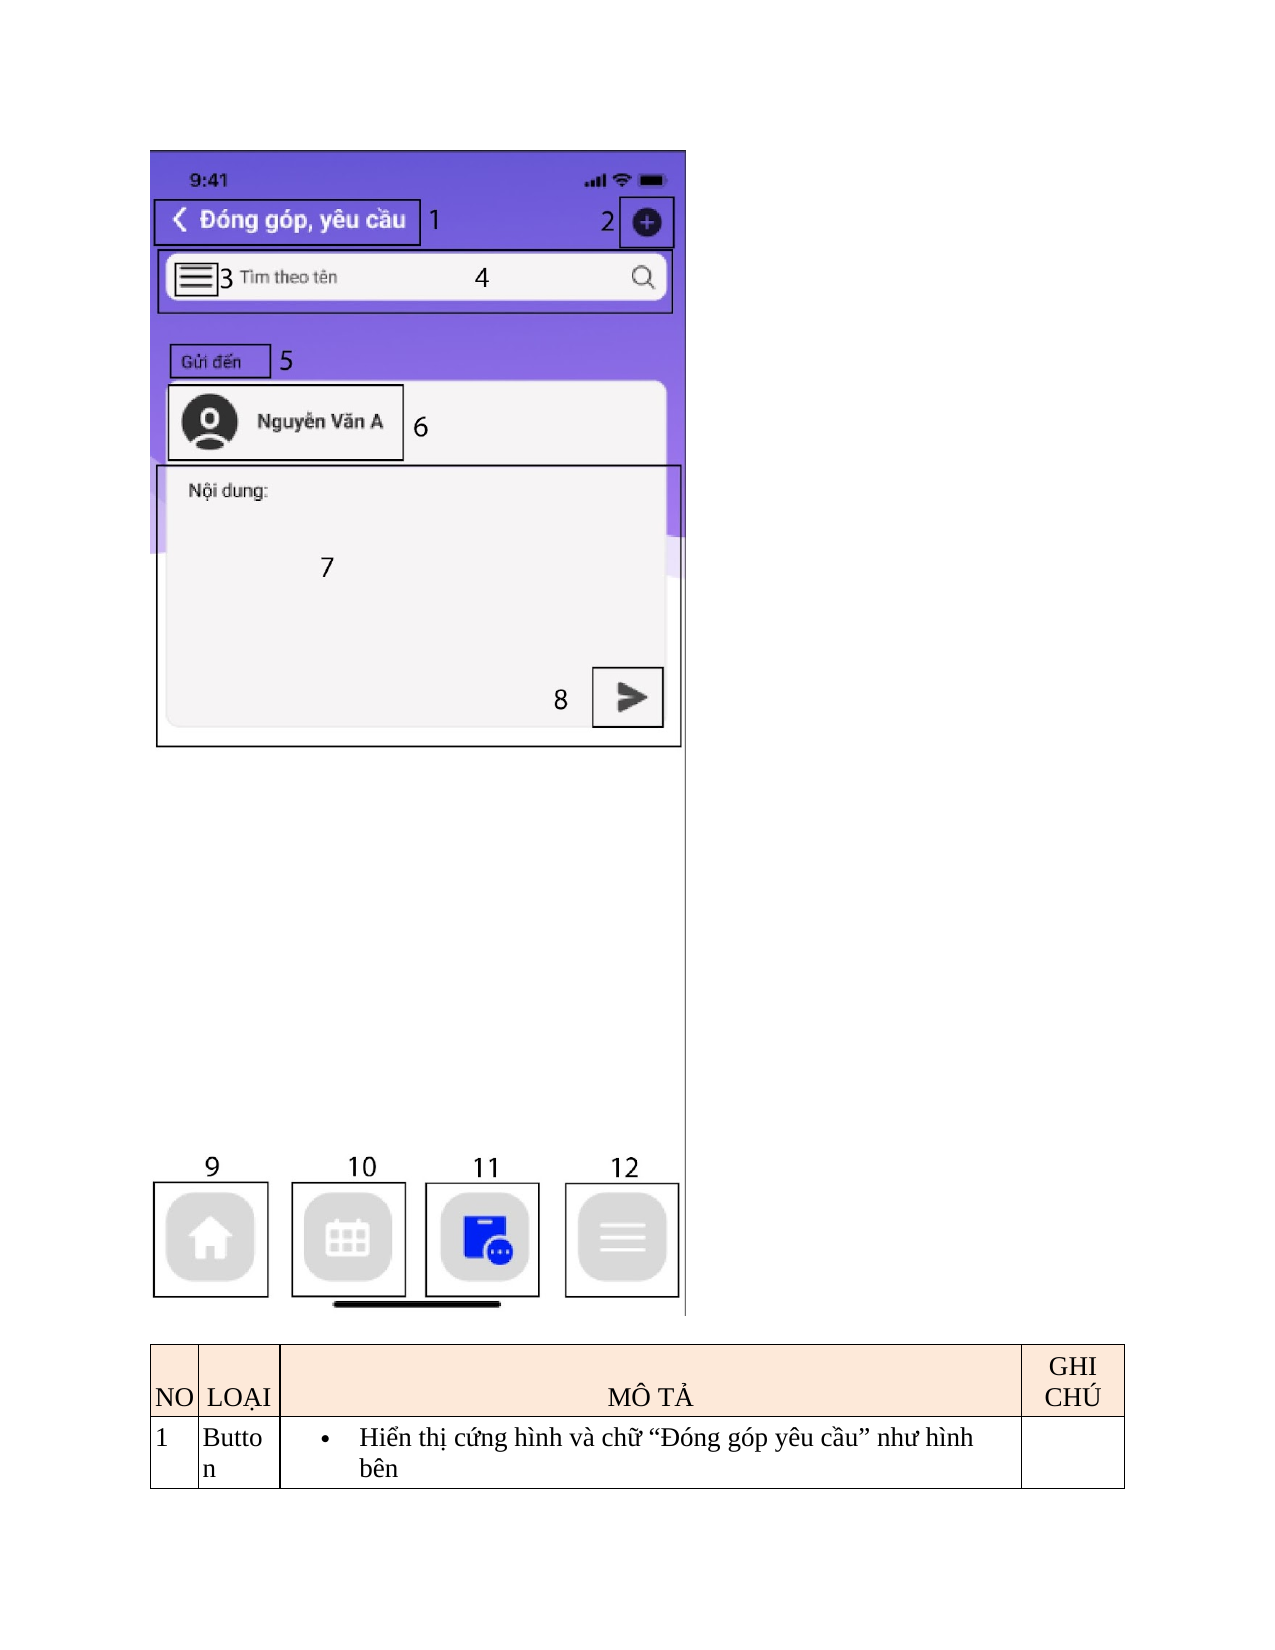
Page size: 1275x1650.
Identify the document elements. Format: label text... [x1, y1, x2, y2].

picture [150, 150, 686, 1316]
table_header MÔ TẢ [281, 1345, 1021, 1416]
table_cell [1022, 1417, 1124, 1488]
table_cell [281, 1417, 1021, 1488]
table_cell 1 [151, 1417, 198, 1488]
table_cell Button [199, 1417, 279, 1488]
table_header GHI CHÚ [1022, 1345, 1124, 1416]
table_header NO [151, 1345, 198, 1416]
table_header LOẠI [199, 1345, 279, 1416]
